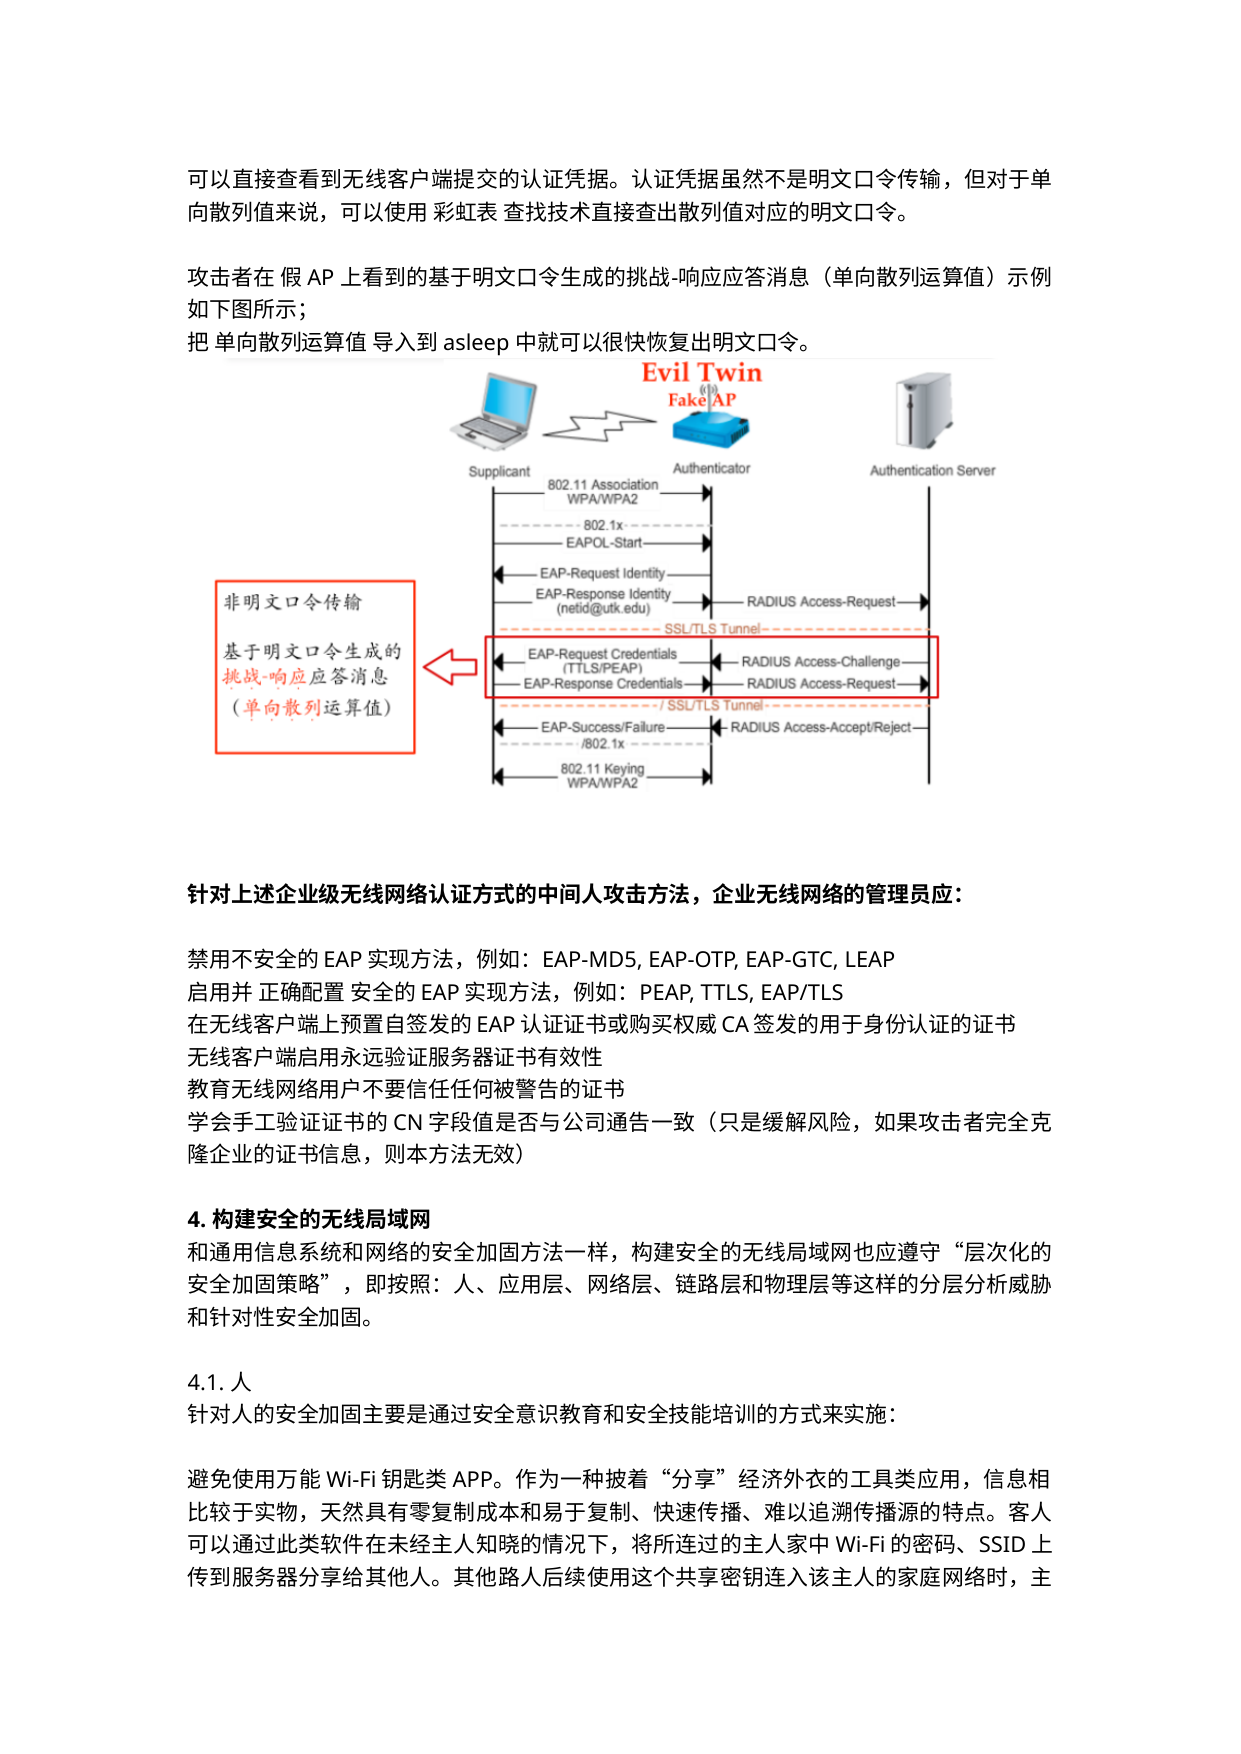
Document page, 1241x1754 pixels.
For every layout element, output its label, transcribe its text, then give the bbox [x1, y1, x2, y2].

text 教育无线网络用户不要信任任何被警告的证书 [187, 1072, 1053, 1104]
text 4.1. 人 [187, 1364, 1053, 1397]
text 无线客户端启用永远验证服务器证书有效性 [187, 1039, 1053, 1072]
text 在无线客户端上预置自签发的EAP认证证书或购买权威CA签发的用于身份认证的证书 [187, 1007, 1053, 1039]
text 禁用不安全的EAP实现方法，例如：EAP-MD5, EAP-OTP, EAP-GTC, LEAP [187, 942, 1053, 974]
text 4. 构建安全的无线局域网 [187, 1202, 1053, 1234]
text 把 单向散列运算值 导入到 asleep 中就可以很快恢复出明文口令。 [187, 324, 1053, 357]
text 和通用信息系统和网络的安全加固方法一样，构建安全的无线局域网也应遵守“层次化的安全加固策略”，即按照：人、应用层、网络层、链路层和物理层等这样的分层分析威胁和针对性安全加固。 [187, 1234, 1053, 1332]
text 启用并 正确配置 安全的EAP实现方法，例如：PEAP, TTLS, EAP/TLS [187, 974, 1053, 1007]
picture [187, 357, 1006, 794]
text 攻击者在 假AP 上看到的基于明文口令生成的挑战-响应应答消息（单向散列运算值）示例如下图所示； [187, 259, 1053, 324]
text 学会手工验证证书的CN字段值是否与公司通告一致（只是缓解风险，如果攻击者完全克隆企业的证书信息，则本方法无效） [187, 1104, 1053, 1169]
text 针对人的安全加固主要是通过安全意识教育和安全技能培训的方式来实施： [187, 1397, 1053, 1429]
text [187, 162, 1053, 227]
text 针对上述企业级无线网络认证方式的中间人攻击方法，企业无线网络的管理员应： [187, 877, 1053, 909]
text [187, 1462, 1053, 1592]
